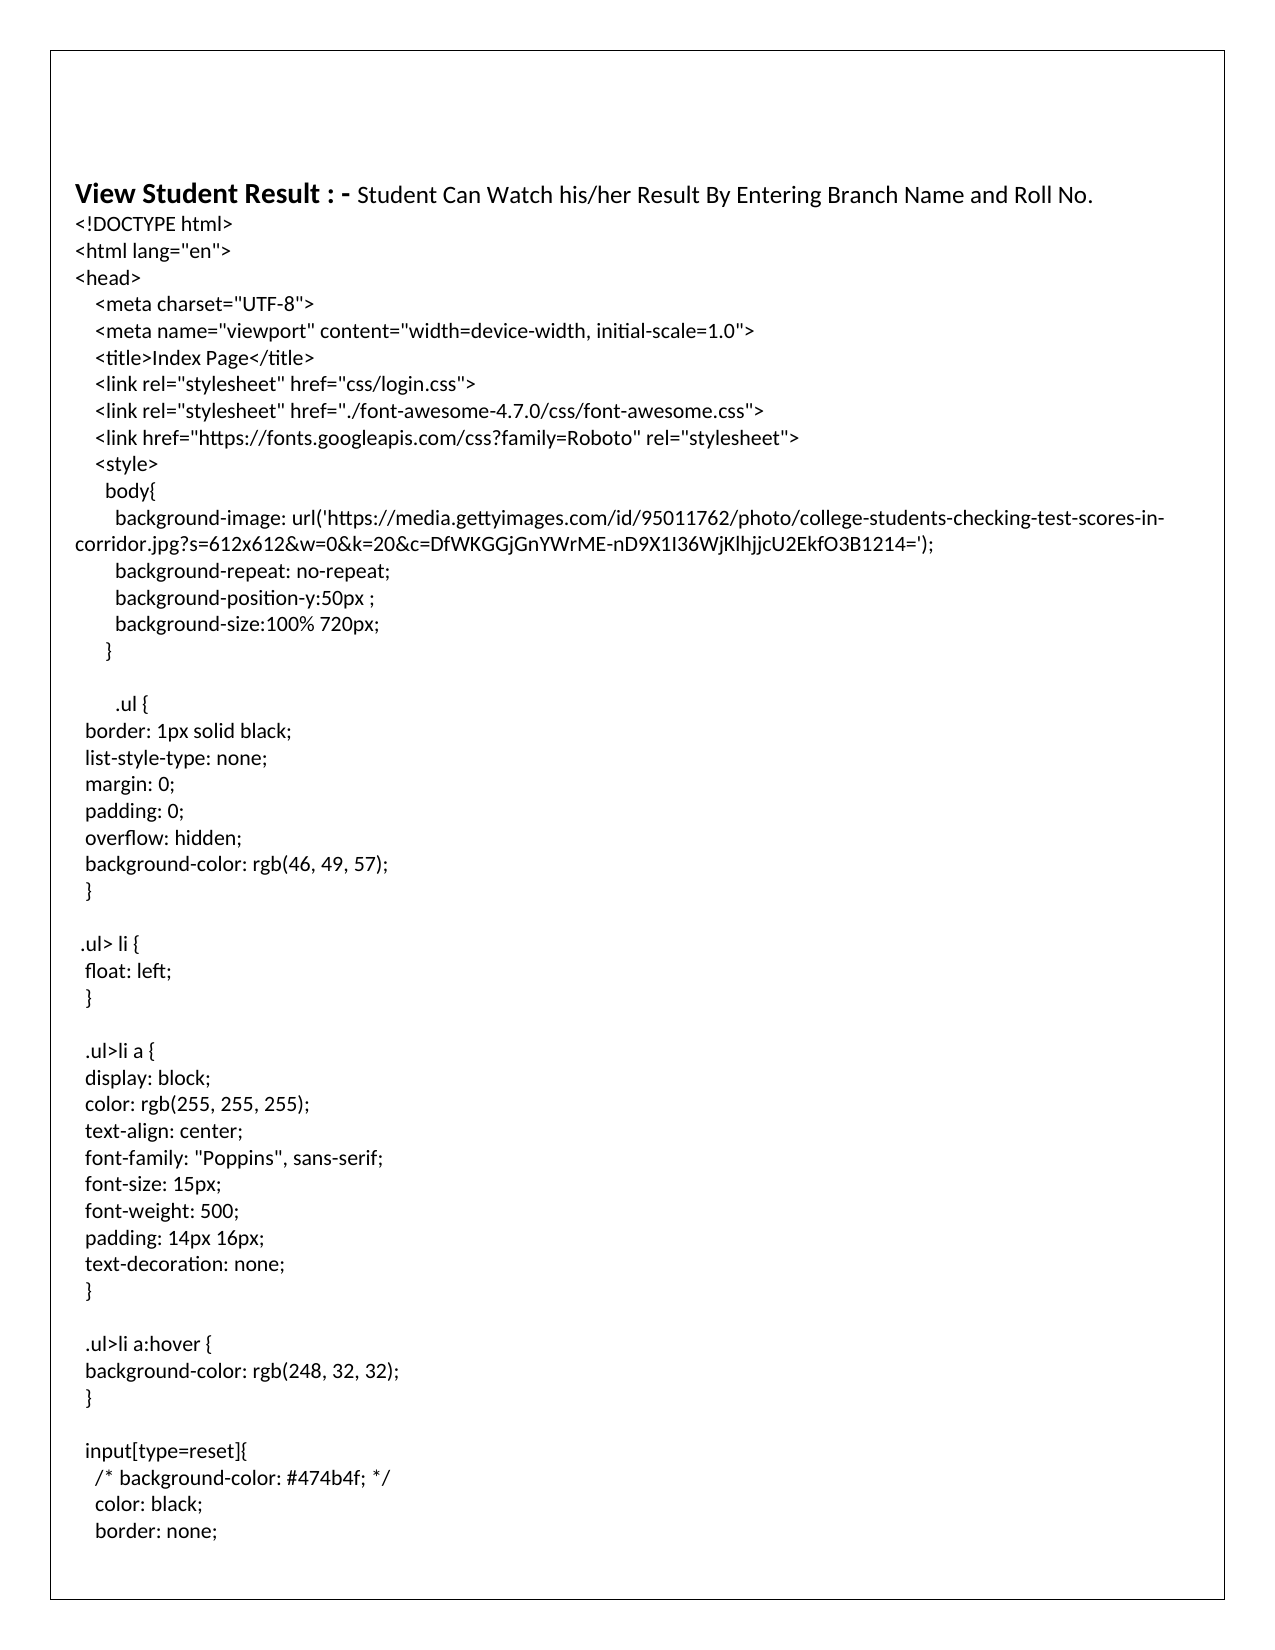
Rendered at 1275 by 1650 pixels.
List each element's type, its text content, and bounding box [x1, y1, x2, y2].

text <link rel="stylesheet" href="css/login.css"> [75, 371, 1200, 397]
text <head> [75, 264, 1200, 291]
text background-color: rgb(248, 32, 32); [75, 1357, 1200, 1384]
text <html lang="en"> [75, 237, 1200, 264]
text } [75, 984, 1200, 1011]
text View Student Result : - Student Can Watch his/her Result By Entering Branch Name and Roll No. [75, 175, 1200, 211]
text .ul>li a:hover { [75, 1331, 1200, 1357]
text background-repeat: no-repeat; [75, 557, 1200, 584]
text .ul> li { [75, 931, 1200, 957]
text <title>Index Page</title> [75, 344, 1200, 371]
text body{ [75, 477, 1200, 504]
text } [75, 877, 1200, 904]
text } [75, 1277, 1200, 1304]
text font-size: 15px; [75, 1171, 1200, 1197]
text border: none; [75, 1517, 1200, 1544]
text background-image: url('https://media.gettyimages.com/id/95011762/photo/college-students-checking-test-scores-in-corridor.jpg?s=612x612&w=0&k=20&c=DfWKGGjGnYWrME-nD9X1I36WjKlhjjcU2EkfO3B1214='); [75, 504, 1200, 557]
text .ul>li a { [75, 1037, 1200, 1064]
text list-style-type: none; [75, 744, 1200, 771]
text <meta name="viewport" content="width=device-width, initial-scale=1.0"> [75, 317, 1200, 344]
text padding: 14px 16px; [75, 1224, 1200, 1251]
text color: rgb(255, 255, 255); [75, 1091, 1200, 1117]
text text-align: center; [75, 1117, 1200, 1144]
text <!DOCTYPE html> [75, 211, 1200, 237]
text .ul { [75, 691, 1200, 717]
text border: 1px solid black; [75, 717, 1200, 744]
text background-size:100% 720px; [75, 611, 1200, 637]
text color: black; [75, 1491, 1200, 1517]
text background-position-y:50px ; [75, 584, 1200, 611]
text margin: 0; [75, 771, 1200, 797]
text padding: 0; [75, 797, 1200, 824]
text font-family: "Poppins", sans-serif; [75, 1144, 1200, 1171]
text <meta charset="UTF-8"> [75, 291, 1200, 317]
text text-decoration: none; [75, 1251, 1200, 1277]
text input[type=reset]{ [75, 1437, 1200, 1464]
text <link href="https://fonts.googleapis.com/css?family=Roboto" rel="stylesheet"> [75, 424, 1200, 451]
text float: left; [75, 957, 1200, 984]
text font-weight: 500; [75, 1197, 1200, 1224]
text } [75, 637, 1200, 664]
text /* background-color: #474b4f; */ [75, 1464, 1200, 1491]
text background-color: rgb(46, 49, 57); [75, 851, 1200, 877]
text <style> [75, 451, 1200, 477]
text <link rel="stylesheet" href="./font-awesome-4.7.0/css/font-awesome.css"> [75, 397, 1200, 424]
text display: block; [75, 1064, 1200, 1091]
text } [75, 1384, 1200, 1411]
text overflow: hidden; [75, 824, 1200, 851]
